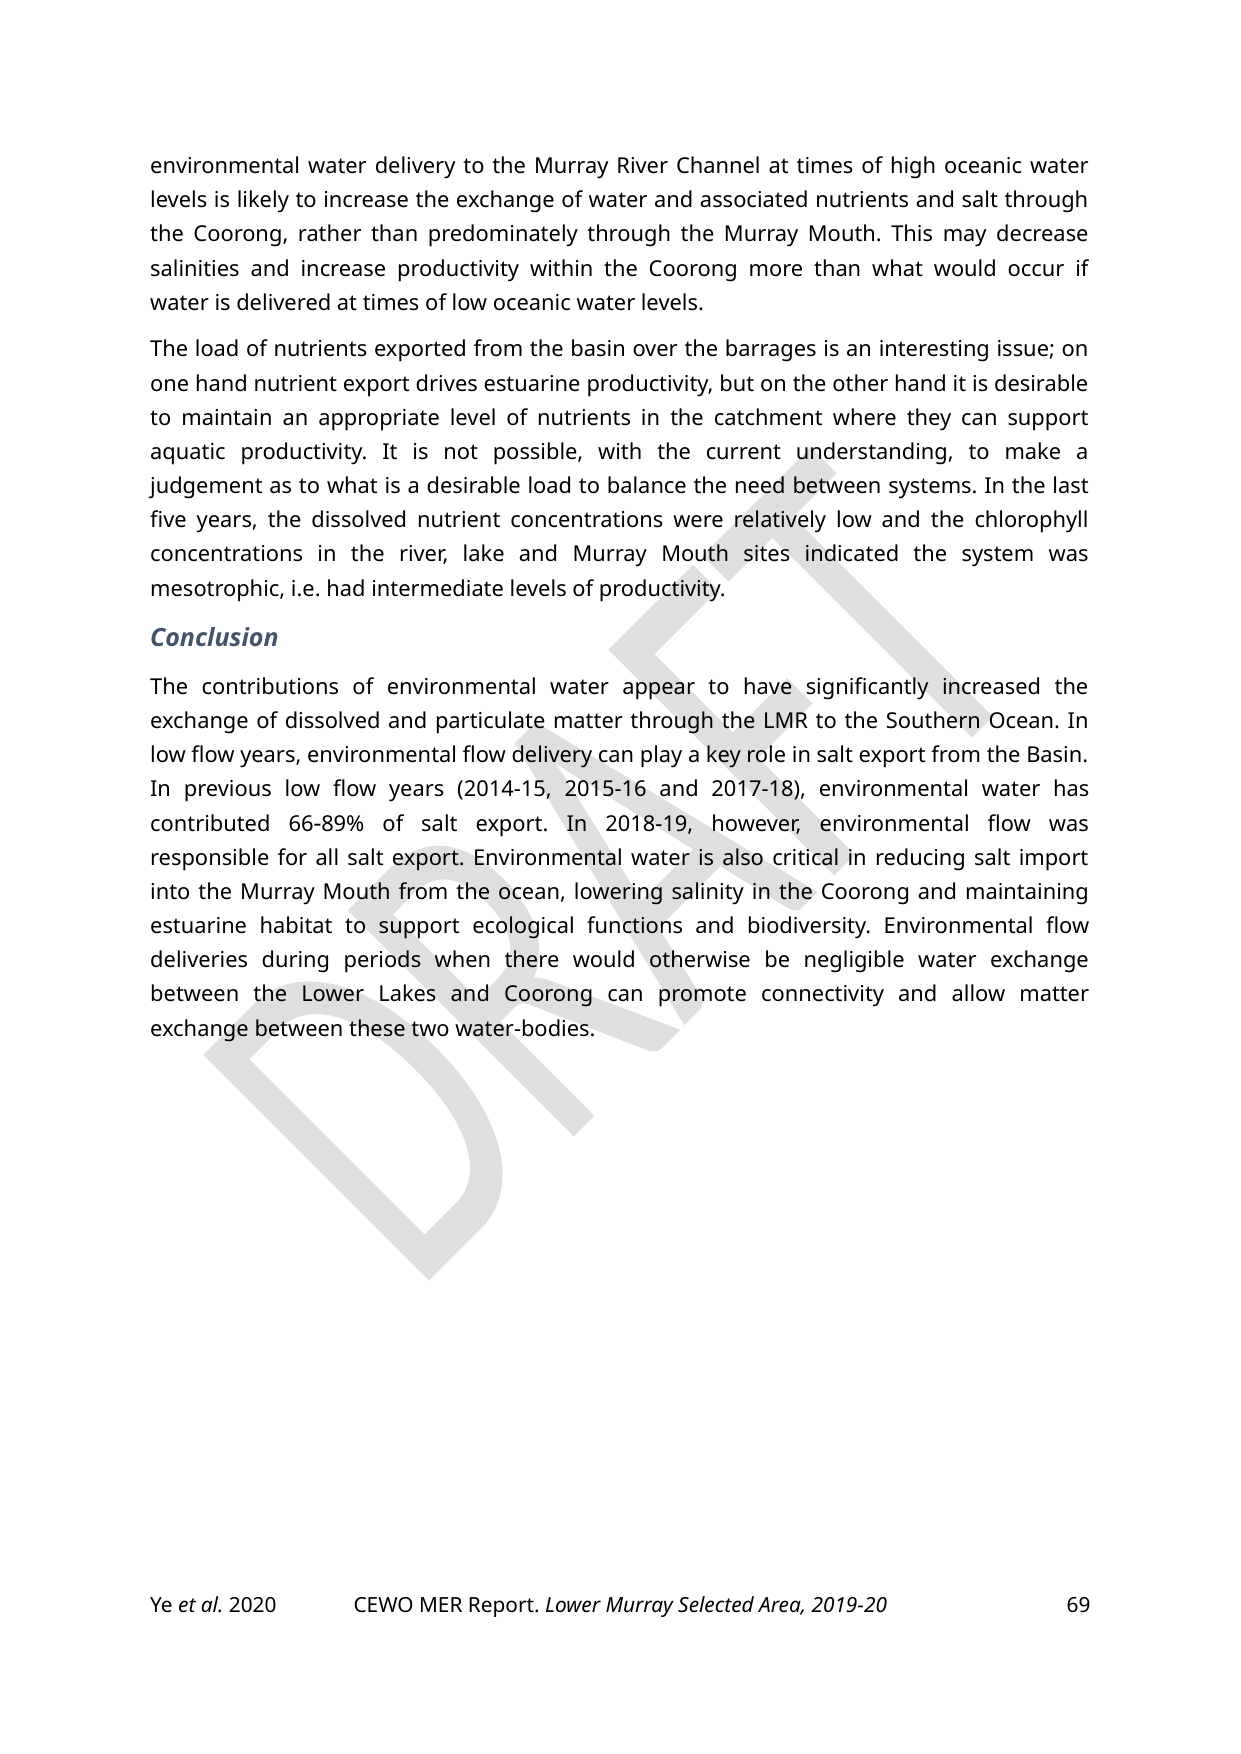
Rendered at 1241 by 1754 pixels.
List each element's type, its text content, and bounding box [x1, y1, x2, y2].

text The load of nutrients exported from the basin over the barrages is an interesting issue; on one hand nutrient export drives estuarine productivity, but on the other hand it is desirable to maintain an appropriate level of nutrients in the catchment where they can support aquatic productivity. It is not possible, with the current understanding, to make a judgement as to what is a desirable load to balance the need between systems. In the last five years, the dissolved nutrient concentrations were relatively low and the chlorophyll concentrations in the river, lake and Murray Mouth sites indicated the system was mesotrophic, i.e. had intermediate levels of productivity. [150, 333, 1090, 602]
text The contributions of environmental water appear to have significantly increased the exchange of dissolved and particulate matter through the LMR to the Southern Ocean. In low flow years, environmental flow delivery can play a key role in salt export from the Basin. In previous low flow years (2014-15, 2015-16 and 2017-18), environmental water has contributed 6689% of salt export. In 2018-19, however, environmental flow was responsible for all salt export. Environmental water is also critical in reducing salt import into the Murray Mouth from the ocean, lowering salinity in the Coorong and maintaining estuarine habitat to support ecological functions and biodiversity. Environmental flow deliveries during periods when there would otherwise be negligible water exchange between the Lower Lakes and Coorong can promote connectivity and allow matter exchange between these two water-bodies. [150, 671, 1090, 1042]
subtitle Conclusion [150, 619, 1090, 653]
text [150, 150, 1090, 316]
